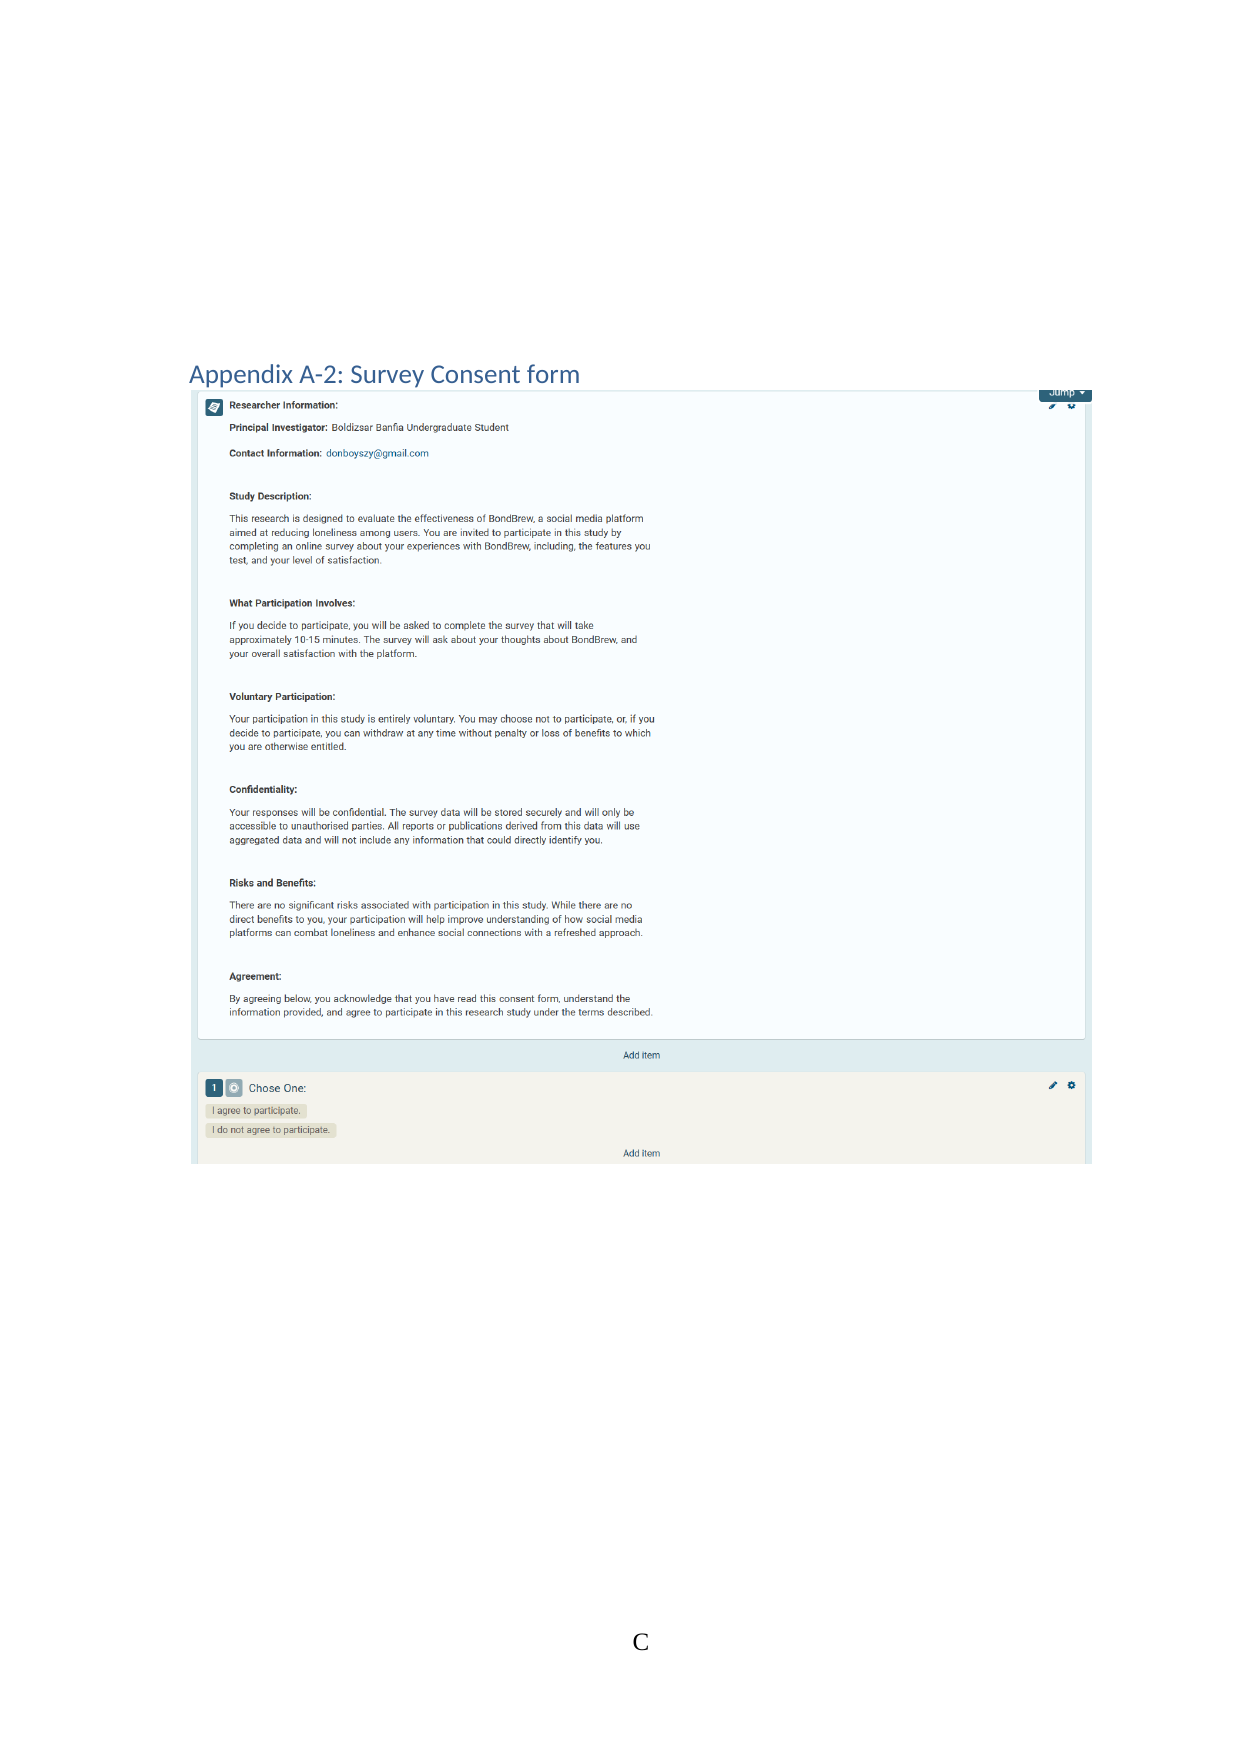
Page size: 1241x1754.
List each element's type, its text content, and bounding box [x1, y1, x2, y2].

subtitle Appendix A-2: Survey Consent form [189, 358, 1092, 390]
picture [188, 390, 1093, 1164]
